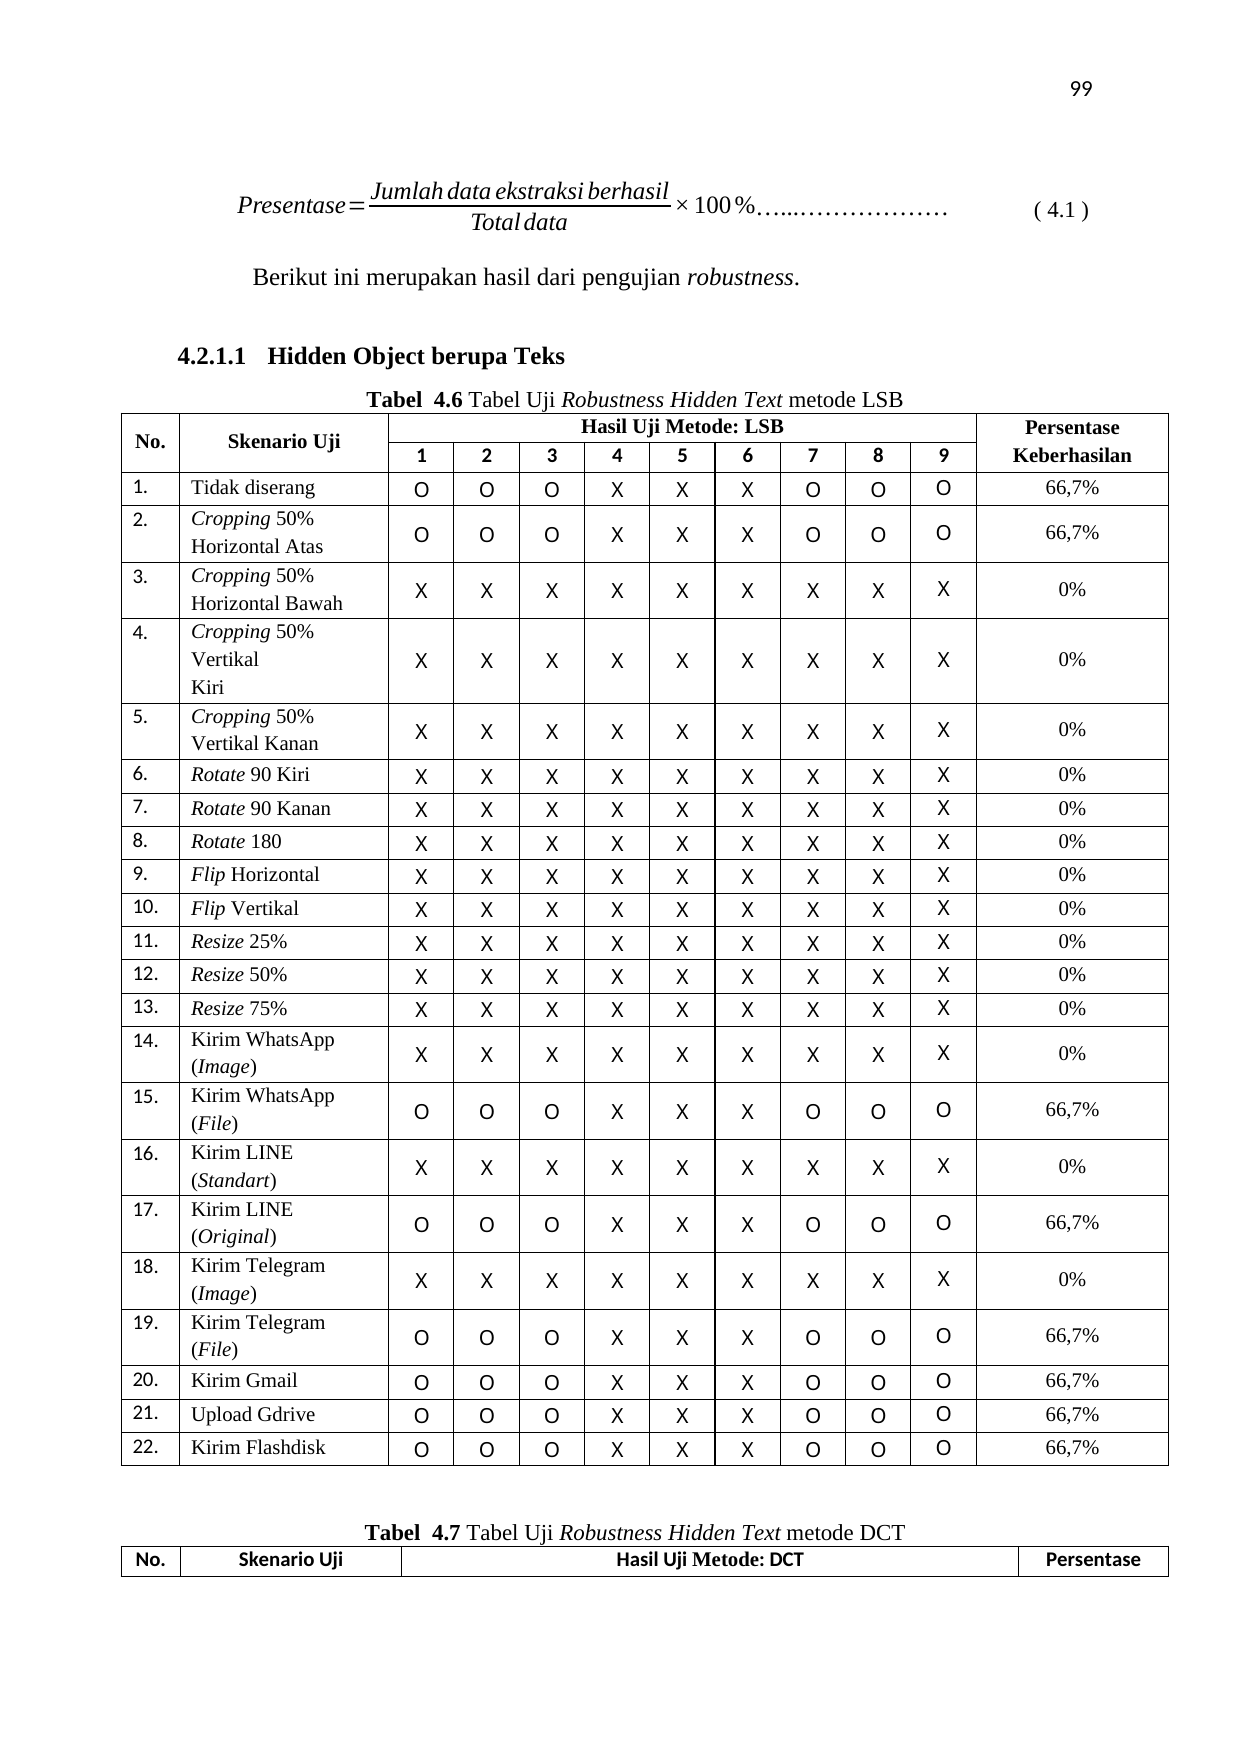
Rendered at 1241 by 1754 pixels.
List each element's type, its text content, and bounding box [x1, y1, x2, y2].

table_cell X [389, 827, 453, 859]
table_cell X [781, 794, 845, 826]
table_cell X [716, 960, 780, 992]
table_cell 15. [122, 1083, 179, 1139]
table_cell X [520, 704, 584, 759]
table_cell Cropping 50% Vertikal Kiri [180, 619, 388, 702]
table_cell X [454, 960, 519, 992]
table_cell O [520, 506, 584, 562]
table_cell X [911, 827, 976, 859]
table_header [1019, 1547, 1168, 1576]
table_cell O [781, 1366, 845, 1398]
table_cell X [389, 1140, 453, 1195]
table_cell 12. [122, 960, 179, 992]
table_cell X [781, 994, 845, 1026]
table_cell 9. [122, 860, 179, 892]
table_cell O [389, 473, 453, 505]
table_cell X [454, 563, 519, 618]
table_cell 7 [781, 443, 845, 472]
table_cell Kirim LINE (Original) [180, 1196, 388, 1252]
table_cell 66,7% [977, 1366, 1168, 1398]
table_cell O [846, 1310, 910, 1365]
table_cell X [520, 927, 584, 959]
table_cell X [781, 760, 845, 792]
table_cell X [650, 1310, 714, 1365]
table_cell 1. [122, 473, 179, 505]
table_cell X [650, 994, 714, 1026]
table_cell O [781, 473, 845, 505]
table_cell X [585, 1140, 649, 1195]
table_cell X [650, 1027, 714, 1082]
table_cell 6. [122, 760, 179, 792]
table_cell 0% [977, 704, 1168, 759]
table_cell X [520, 794, 584, 826]
table_cell Cropping 50% Horizontal Bawah [180, 563, 388, 618]
table_cell X [389, 960, 453, 992]
table_cell Resize 75% [180, 994, 388, 1026]
table_cell Kirim WhatsApp (File) [180, 1083, 388, 1139]
table_cell Rotate 90 Kanan [180, 794, 388, 826]
table_cell 20. [122, 1366, 179, 1398]
table_cell X [911, 1027, 976, 1082]
table_cell O [389, 1433, 453, 1465]
table_cell X [650, 1196, 714, 1252]
table_cell Cropping 50% Horizontal Atas [180, 506, 388, 562]
table_cell X [585, 960, 649, 992]
table_cell O [454, 473, 519, 505]
text Berikut ini merupakan hasil dari pengujian robustness. [177, 262, 1092, 291]
table_cell 0% [977, 827, 1168, 859]
table_cell Kirim Telegram (File) [180, 1310, 388, 1365]
table_cell X [389, 1027, 453, 1082]
table_cell X [716, 860, 780, 892]
table_cell X [650, 794, 714, 826]
table_cell O [389, 1083, 453, 1139]
table_cell Flip Horizontal [180, 860, 388, 892]
table_cell X [846, 860, 910, 892]
table_cell X [389, 619, 453, 702]
table_cell O [520, 1400, 584, 1432]
table_cell 16. [122, 1140, 179, 1195]
table_cell X [911, 704, 976, 759]
table_cell O [454, 1400, 519, 1432]
table_cell 0% [977, 1253, 1168, 1308]
table_cell 66,7% [977, 473, 1168, 505]
table_cell X [585, 473, 649, 505]
table_cell X [716, 1400, 780, 1432]
table_cell Kirim Telegram (Image) [180, 1253, 388, 1308]
table_cell 0% [977, 927, 1168, 959]
table_cell 21. [122, 1400, 179, 1432]
table_cell X [585, 927, 649, 959]
table_cell X [585, 704, 649, 759]
table_cell X [585, 1366, 649, 1398]
table_cell X [846, 619, 910, 702]
table_cell 0% [977, 1027, 1168, 1082]
table_cell O [520, 1310, 584, 1365]
table_cell X [585, 860, 649, 892]
subtitle Hidden Object berupa Teks [177, 341, 1092, 369]
table_cell 6 [716, 443, 780, 472]
table_cell 18. [122, 1253, 179, 1308]
table_cell 5 [650, 443, 714, 472]
table_cell X [650, 927, 714, 959]
table_cell 10. [122, 894, 179, 926]
table_cell X [846, 894, 910, 926]
table_cell 9 [911, 443, 976, 472]
table_cell X [454, 827, 519, 859]
table_cell O [454, 1433, 519, 1465]
table_cell 66,7% [977, 1433, 1168, 1465]
table_cell X [781, 619, 845, 702]
table_cell 14. [122, 1027, 179, 1082]
table_cell O [454, 1196, 519, 1252]
table_cell 0% [977, 860, 1168, 892]
table_cell X [846, 927, 910, 959]
table_cell X [846, 794, 910, 826]
table_cell O [520, 1196, 584, 1252]
table_cell X [911, 860, 976, 892]
text Tabel 4.3 Tabel Uji Robustness Hidden Text metode DCT [177, 1519, 1092, 1546]
table_cell 5. [122, 704, 179, 759]
table_cell 19. [122, 1310, 179, 1365]
table_cell X [781, 894, 845, 926]
table_header Hasil Uji Metode: LSB [389, 414, 976, 442]
table_header Skenario Uji [180, 414, 388, 472]
table_cell Rotate 90 Kiri [180, 760, 388, 792]
table_cell X [846, 827, 910, 859]
table_cell O [911, 473, 976, 505]
table_cell 8 [846, 443, 910, 472]
table_cell X [846, 1253, 910, 1308]
table_cell X [520, 563, 584, 618]
table_cell X [389, 704, 453, 759]
table_cell X [781, 1027, 845, 1082]
table_cell 3. [122, 563, 179, 618]
table_cell X [716, 827, 780, 859]
table_cell X [781, 1253, 845, 1308]
table_cell X [389, 563, 453, 618]
table_cell 2. [122, 506, 179, 562]
table_cell X [585, 619, 649, 702]
table_cell X [846, 994, 910, 1026]
table_cell X [585, 1310, 649, 1365]
table_cell X [911, 619, 976, 702]
table_cell X [454, 860, 519, 892]
table_cell X [585, 994, 649, 1026]
table_header Hasil Uji Metode: DCT [402, 1547, 1018, 1576]
table_cell O [846, 1196, 910, 1252]
table_cell X [650, 1400, 714, 1432]
table_cell X [585, 1433, 649, 1465]
table_cell X [454, 619, 519, 702]
table_cell 3 [520, 443, 584, 472]
table_cell X [846, 704, 910, 759]
table_cell X [585, 1083, 649, 1139]
table_cell X [781, 827, 845, 859]
table_cell X [650, 473, 714, 505]
table_cell O [389, 1196, 453, 1252]
table_cell X [454, 794, 519, 826]
table_cell X [454, 994, 519, 1026]
table_cell X [781, 563, 845, 618]
table_cell X [781, 927, 845, 959]
table_cell X [520, 1253, 584, 1308]
table_cell Tidak diserang [180, 473, 388, 505]
table_cell X [846, 1140, 910, 1195]
table_cell X [716, 506, 780, 562]
table_cell X [389, 894, 453, 926]
table_cell X [716, 1366, 780, 1398]
table_cell X [911, 1253, 976, 1308]
table_cell X [585, 1400, 649, 1432]
table_cell X [520, 619, 584, 702]
table_cell X [585, 506, 649, 562]
table_cell O [454, 1083, 519, 1139]
table_cell X [520, 760, 584, 792]
table_cell X [650, 506, 714, 562]
table_cell Kirim LINE (Standart) [180, 1140, 388, 1195]
table_cell X [520, 1140, 584, 1195]
table_cell X [520, 894, 584, 926]
table_cell X [520, 860, 584, 892]
table_cell O [454, 1366, 519, 1398]
table_cell X [454, 1027, 519, 1082]
table_cell O [911, 1433, 976, 1465]
table_cell X [389, 860, 453, 892]
table_cell X [585, 794, 649, 826]
table_cell 11. [122, 927, 179, 959]
table_cell X [781, 1140, 845, 1195]
table_cell O [846, 1400, 910, 1432]
table_cell X [389, 1253, 453, 1308]
table_cell 8. [122, 827, 179, 859]
table_cell O [781, 1433, 845, 1465]
table_cell X [716, 1310, 780, 1365]
table_cell 0% [977, 563, 1168, 618]
table_cell X [650, 619, 714, 702]
table_cell X [389, 794, 453, 826]
table_cell X [585, 1027, 649, 1082]
table_cell X [911, 760, 976, 792]
table_cell O [846, 473, 910, 505]
table_cell X [650, 894, 714, 926]
table_cell X [650, 563, 714, 618]
table_cell O [781, 1083, 845, 1139]
table_cell X [389, 994, 453, 1026]
table_cell X [716, 563, 780, 618]
table_cell X [846, 563, 910, 618]
table_cell O [781, 1310, 845, 1365]
table_cell X [716, 473, 780, 505]
table_cell 66,7% [977, 1310, 1168, 1365]
table_cell O [781, 506, 845, 562]
table_cell X [716, 619, 780, 702]
table_cell 0% [977, 794, 1168, 826]
table_cell O [389, 506, 453, 562]
table_cell X [716, 1196, 780, 1252]
table_cell X [846, 760, 910, 792]
table_cell X [650, 1140, 714, 1195]
table_cell X [454, 927, 519, 959]
table_cell O [846, 1366, 910, 1398]
table_cell X [716, 994, 780, 1026]
table_cell X [389, 760, 453, 792]
table_cell X [650, 827, 714, 859]
table_cell Resize 25% [180, 927, 388, 959]
table_cell X [781, 704, 845, 759]
table_cell X [454, 760, 519, 792]
table_cell X [650, 760, 714, 792]
table_header Skenario Uji [181, 1547, 401, 1576]
table_cell X [911, 994, 976, 1026]
table_cell X [650, 1083, 714, 1139]
table_cell 0% [977, 1140, 1168, 1195]
table_cell X [716, 927, 780, 959]
table_cell O [911, 1083, 976, 1139]
table_cell X [585, 760, 649, 792]
table_header Persentase Keberhasilan [977, 414, 1168, 472]
table_cell 0% [977, 960, 1168, 992]
text Tabel 4.2 Tabel Uji Robustness Hidden Text metode LSB [177, 386, 1092, 413]
table_cell X [520, 1027, 584, 1082]
table_cell 4. [122, 619, 179, 702]
table_cell O [911, 1310, 976, 1365]
table_cell Resize 50% [180, 960, 388, 992]
table_cell X [650, 1253, 714, 1308]
table_cell 0% [977, 994, 1168, 1026]
table_cell O [454, 506, 519, 562]
table_cell Rotate 180 [180, 827, 388, 859]
table_cell 1 [389, 443, 453, 472]
table_cell X [911, 894, 976, 926]
table_cell X [520, 994, 584, 1026]
table_cell O [781, 1400, 845, 1432]
table_cell X [716, 894, 780, 926]
table_cell X [846, 960, 910, 992]
table_cell 17. [122, 1196, 179, 1252]
table_cell 66,7% [977, 1400, 1168, 1432]
table_cell O [520, 1083, 584, 1139]
table_cell X [650, 1366, 714, 1398]
table_cell Kirim Flashdisk [180, 1433, 388, 1465]
table_cell O [911, 1196, 976, 1252]
table_cell X [650, 1433, 714, 1465]
table_cell X [846, 1027, 910, 1082]
table_cell X [454, 1140, 519, 1195]
table_cell X [911, 794, 976, 826]
table_cell X [585, 563, 649, 618]
table_cell X [716, 1027, 780, 1082]
table_cell 22. [122, 1433, 179, 1465]
table_cell O [389, 1310, 453, 1365]
table_cell X [781, 860, 845, 892]
table_cell 66,7% [977, 506, 1168, 562]
table_cell O [520, 1433, 584, 1465]
table_cell X [716, 794, 780, 826]
table_cell O [911, 506, 976, 562]
table_cell X [585, 827, 649, 859]
table_header ( 4.1 ) [1019, 177, 1104, 262]
table_cell X [454, 704, 519, 759]
table_cell X [911, 927, 976, 959]
table_cell 0% [977, 619, 1168, 702]
table_cell X [454, 1253, 519, 1308]
table_cell X [454, 894, 519, 926]
table_cell O [781, 1196, 845, 1252]
table_cell X [781, 960, 845, 992]
table_header …...……………… [166, 177, 1019, 262]
table_cell X [650, 704, 714, 759]
table_cell X [585, 1253, 649, 1308]
table_cell O [520, 1366, 584, 1398]
table_cell Kirim WhatsApp (Image) [180, 1027, 388, 1082]
table_cell X [716, 704, 780, 759]
table_cell 13. [122, 994, 179, 1026]
table_cell X [716, 1083, 780, 1139]
table_cell X [911, 1140, 976, 1195]
table_cell X [650, 960, 714, 992]
table_cell X [389, 927, 453, 959]
table_cell O [846, 1433, 910, 1465]
table_cell Upload Gdrive [180, 1400, 388, 1432]
table_cell 0% [977, 894, 1168, 926]
table_cell 2 [454, 443, 519, 472]
table_cell X [716, 1433, 780, 1465]
table_cell O [911, 1366, 976, 1398]
table_cell 7. [122, 794, 179, 826]
table_cell O [846, 1083, 910, 1139]
table_cell O [911, 1400, 976, 1432]
table_cell 66,7% [977, 1083, 1168, 1139]
table_cell X [520, 827, 584, 859]
table_cell Kirim Gmail [180, 1366, 388, 1398]
table_cell X [585, 1196, 649, 1252]
table_cell O [454, 1310, 519, 1365]
table_cell X [716, 760, 780, 792]
table_cell X [520, 960, 584, 992]
table_cell Cropping 50% Vertikal Kanan [180, 704, 388, 759]
table_header No. [122, 414, 179, 472]
table_cell O [389, 1366, 453, 1398]
table_cell 0% [977, 760, 1168, 792]
table_header No. [122, 1547, 180, 1576]
table_cell O [846, 506, 910, 562]
table_cell X [585, 894, 649, 926]
table_cell O [520, 473, 584, 505]
table_cell X [650, 860, 714, 892]
table_cell 4 [585, 443, 649, 472]
table_cell 66,7% [977, 1196, 1168, 1252]
table_cell Flip Vertikal [180, 894, 388, 926]
table_cell X [716, 1253, 780, 1308]
table_cell X [716, 1140, 780, 1195]
table_cell X [911, 960, 976, 992]
table_cell X [911, 563, 976, 618]
table_cell O [389, 1400, 453, 1432]
